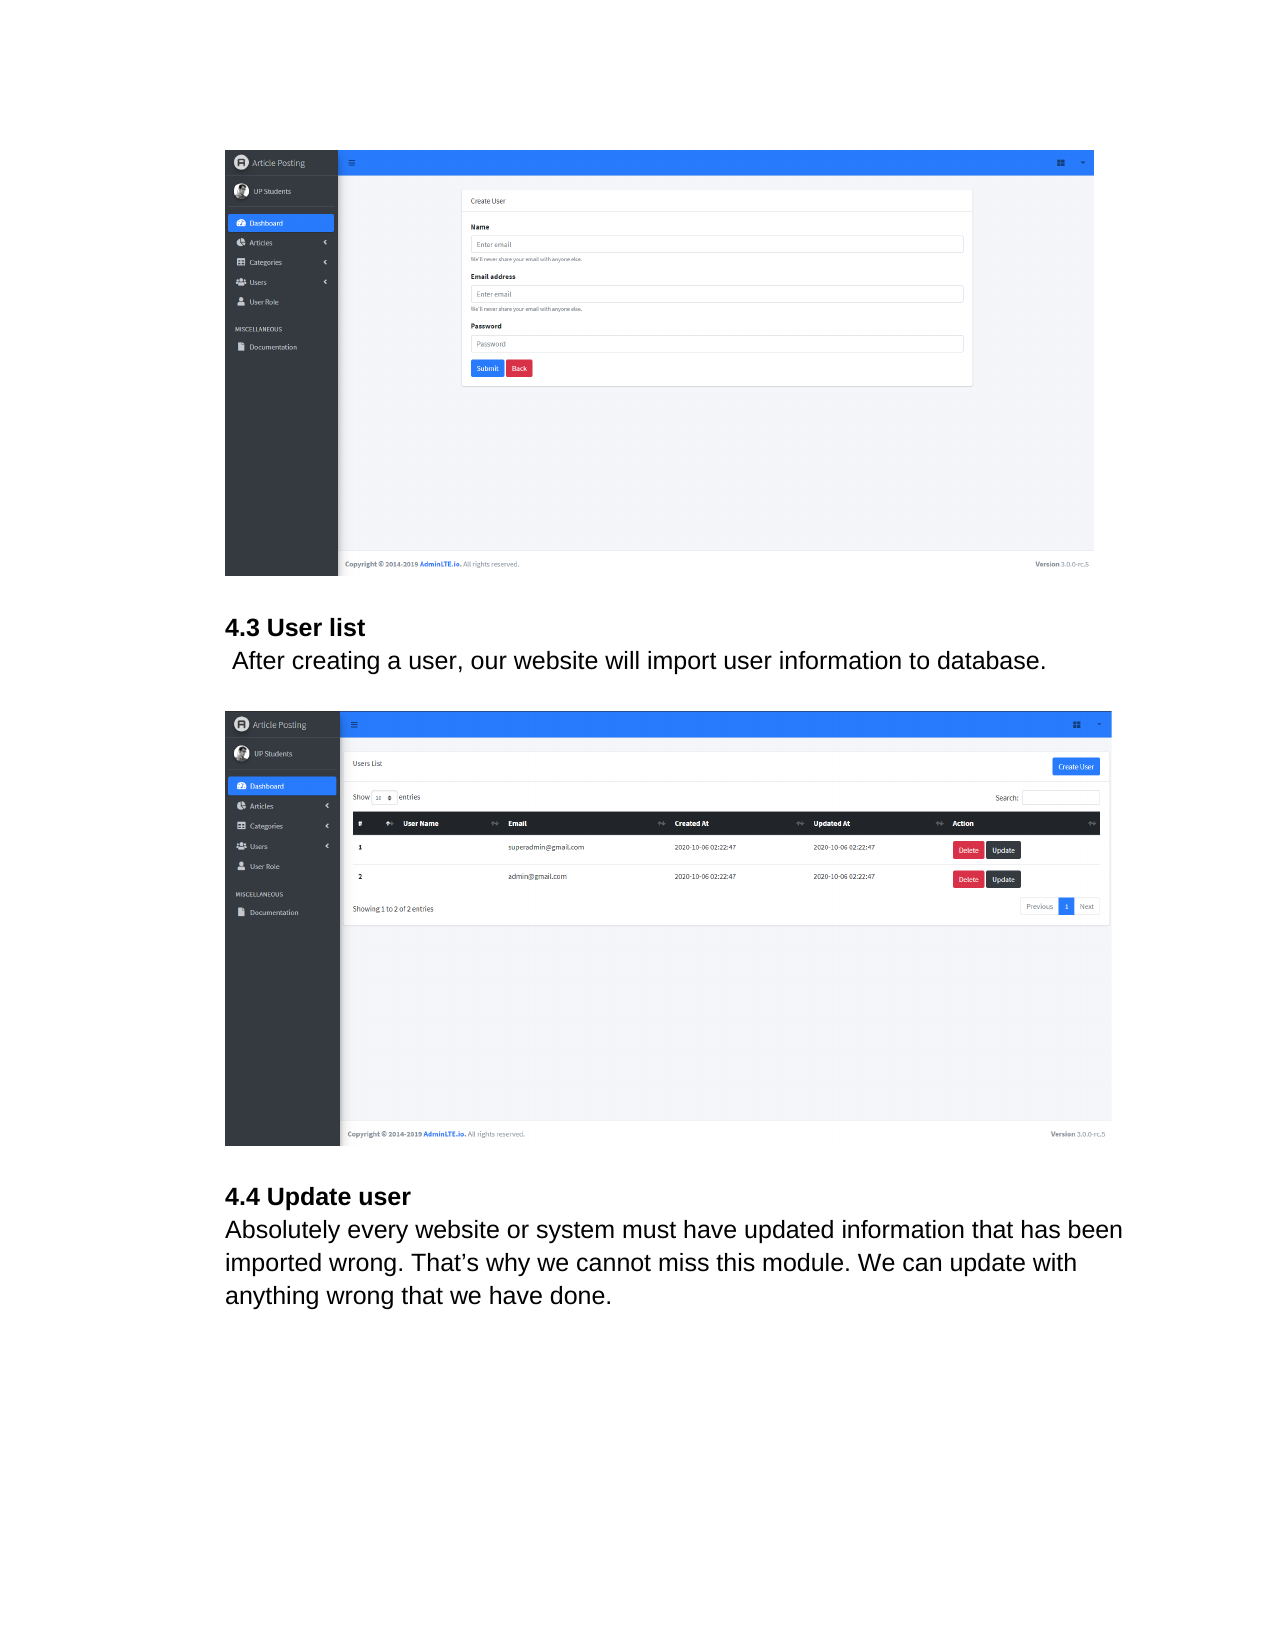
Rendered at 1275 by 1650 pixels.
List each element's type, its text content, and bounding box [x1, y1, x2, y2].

picture [225, 150, 1094, 576]
text Absolutely every website or system must have updated information that has been imported wrong. That’s why we cannot miss this module. We can update with anything wrong that we have done. [225, 1215, 1125, 1310]
text 4.3 User list [225, 613, 1125, 641]
picture [225, 711, 1112, 1146]
text 4.4 Update user [225, 1182, 1125, 1211]
text After creating a user, our website will import user information to database. [225, 646, 1125, 674]
